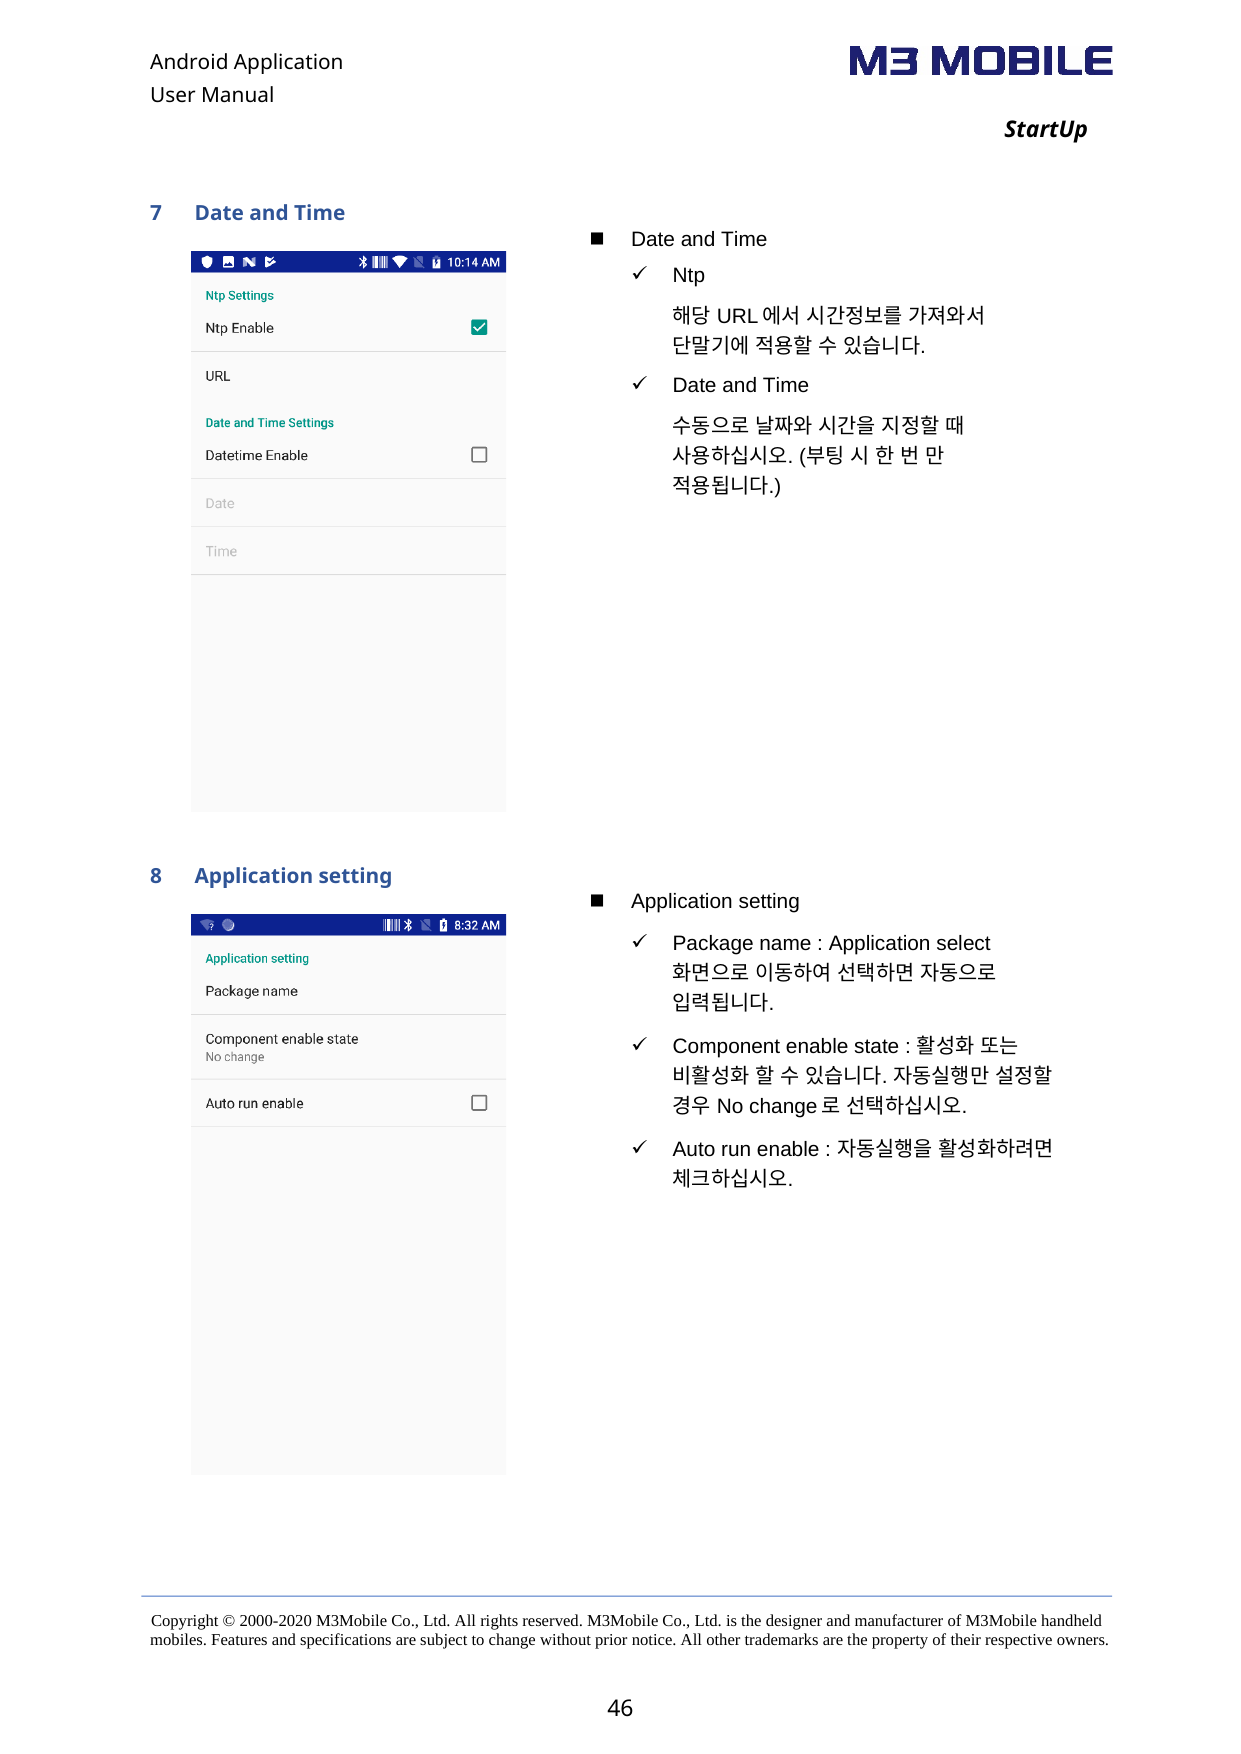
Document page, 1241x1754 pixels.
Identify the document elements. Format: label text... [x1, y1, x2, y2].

subtitle Application setting [150, 861, 1090, 889]
table_header [161, 226, 536, 812]
table_header [161, 889, 536, 1474]
picture [191, 914, 507, 1475]
picture [850, 46, 1113, 75]
table_header Date and Time Ntp 해당 URL에서 시간정보를 가져와서 단말기에 적용할 수 있습니다. Date and Time 수동으로 날짜와 시간을 지정할 때 사용하십시오. (부팅 시 한 번 만 적용됩니다.) [536, 226, 1068, 812]
subtitle Date and Time [150, 198, 1090, 226]
picture [191, 251, 507, 812]
table_header Application setting Package name : Application select 화면으로 이동하여 선택하면 자동으로 입력됩니다. Component enable state : 활성화 또는 비활성화 할 수 있습니다. 자동실행만 설정할 경우 No change로 선택하십시오. Auto run enable : 자동실행을 활성화하려면 체크하십시오. [536, 889, 1068, 1474]
